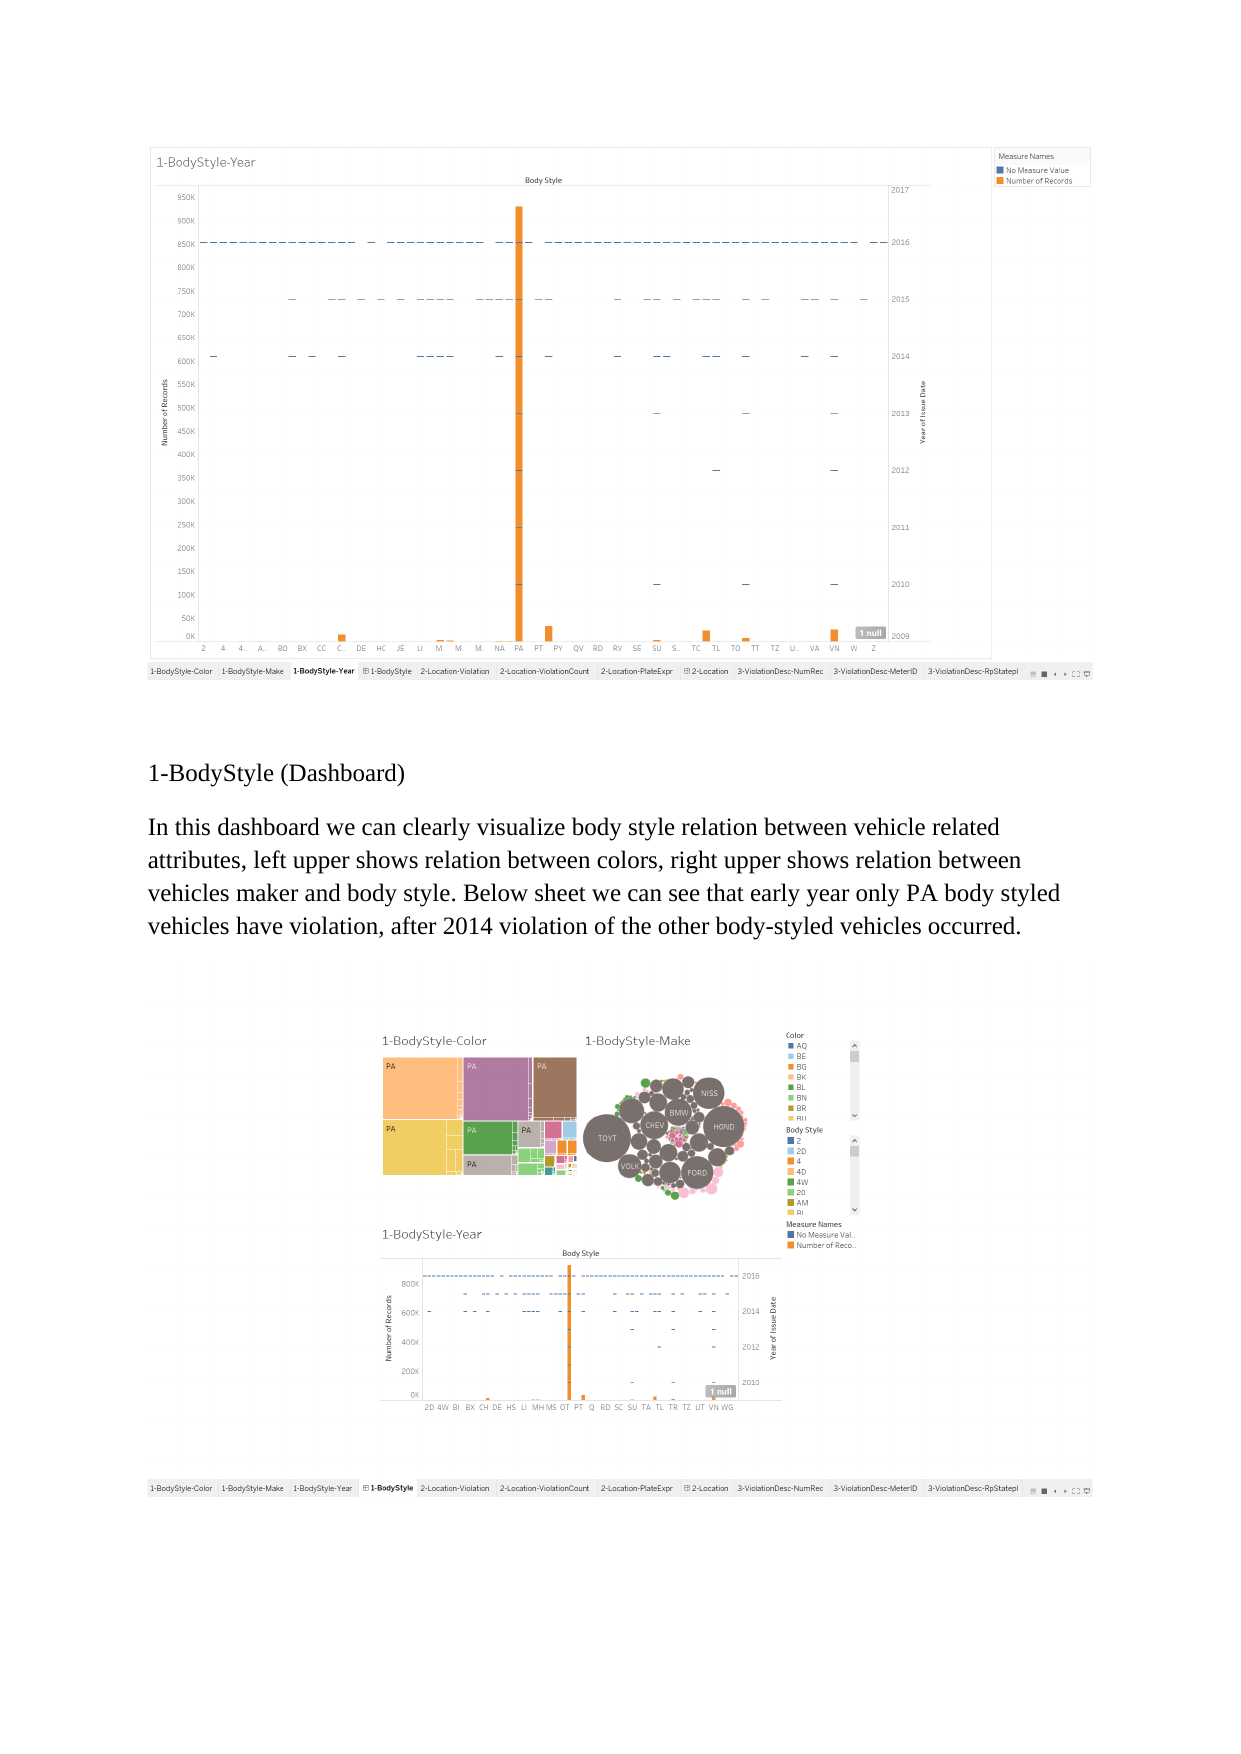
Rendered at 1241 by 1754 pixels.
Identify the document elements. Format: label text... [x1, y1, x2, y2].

picture [147, 147, 1093, 680]
text 1-BodyStyle (Dashboard) [148, 758, 1093, 787]
text In this dashboard we can clearly visualize body style relation between vehicle related attributes, left upper shows relation between colors, right upper shows relation between vehicles maker and body style. Below sheet we can see that early year only PA body styled vehicles have violation, after 2014 violation of the other body-styled vehicles occurred. [148, 812, 1093, 940]
picture [147, 964, 1093, 1497]
